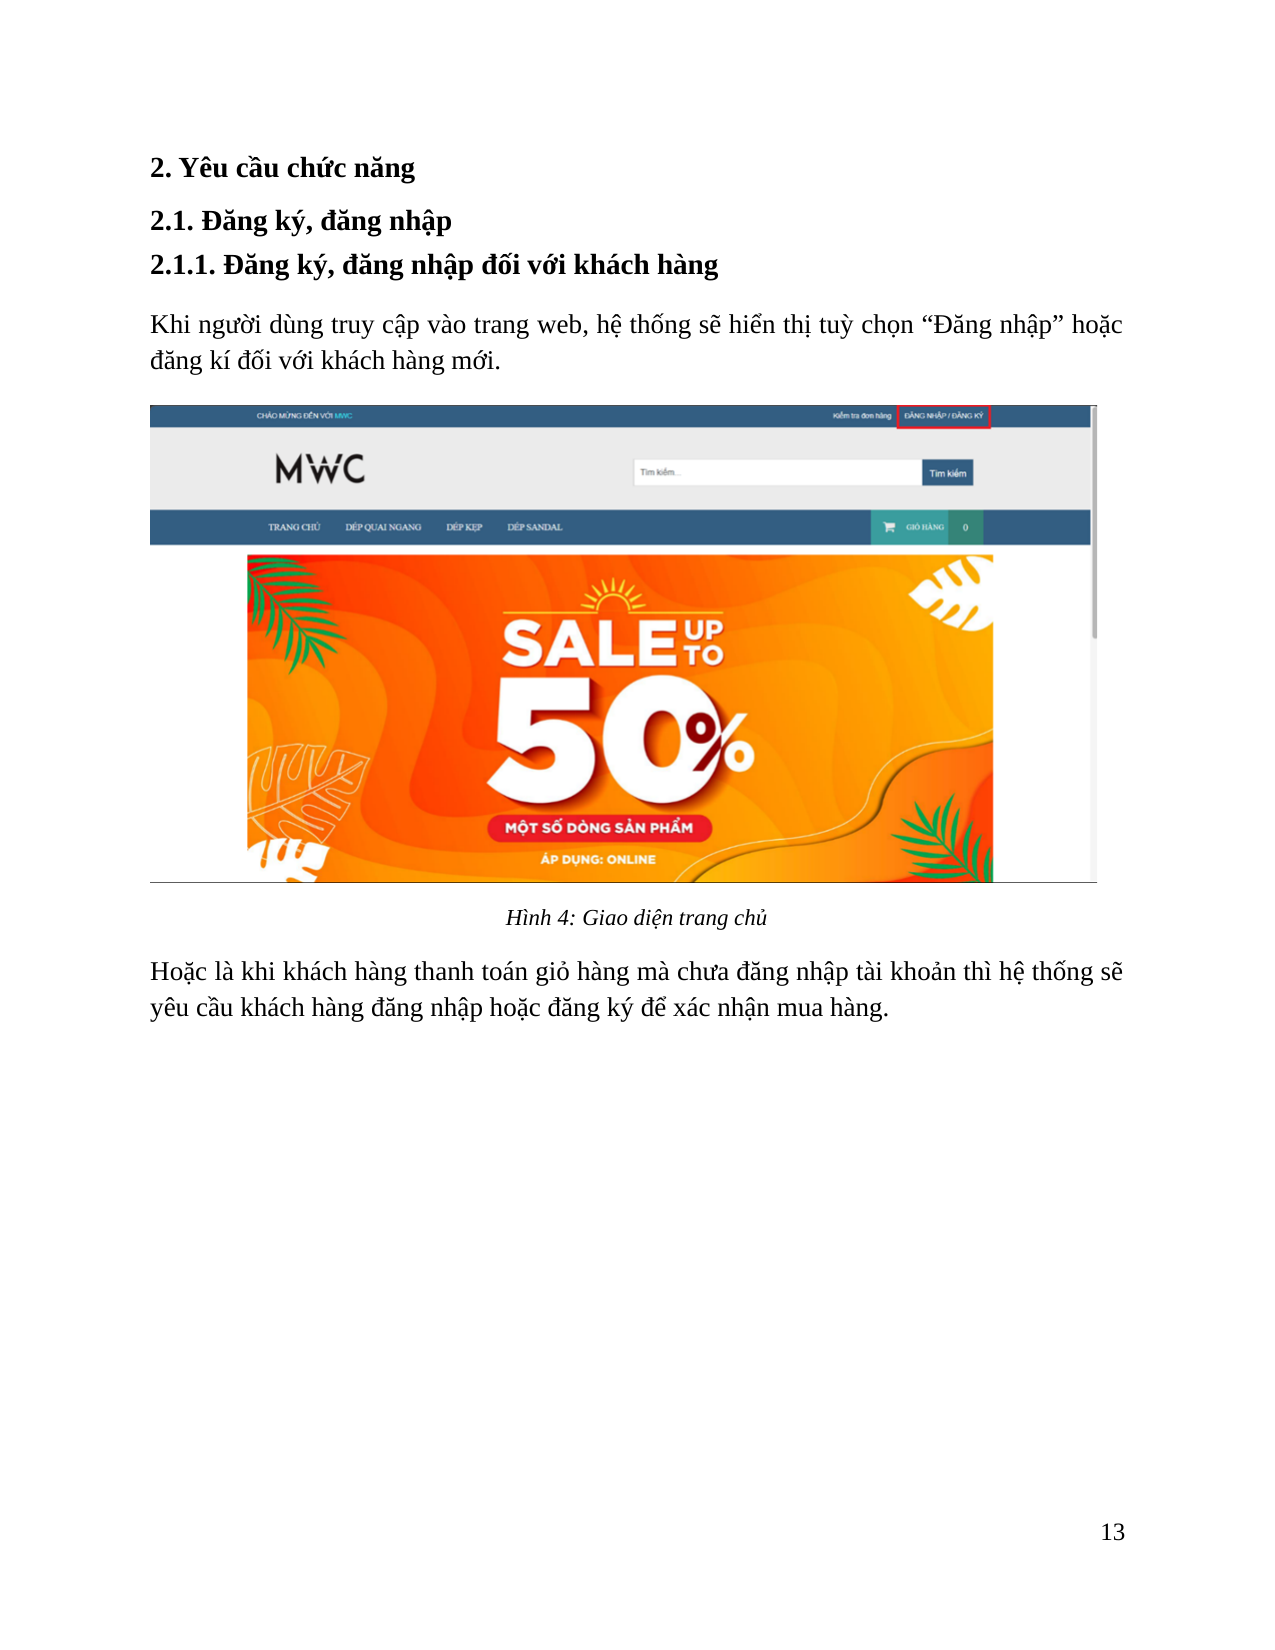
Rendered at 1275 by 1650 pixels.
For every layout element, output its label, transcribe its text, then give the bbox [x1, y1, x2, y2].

subtitle 2.1. Đăng ký, đăng nhập [150, 203, 1125, 236]
subtitle 2. Yêu cầu chức năng [150, 150, 1125, 183]
text Hình 4: Giao diện trang chủ [150, 904, 1125, 930]
subtitle 2.1.1. Đăng ký, đăng nhập đối với khách hàng [150, 247, 1125, 281]
text Hoặc là khi khách hàng thanh toán giỏ hàng mà chưa đăng nhập tài khoản thì hệ thống sẽ yêu cầu khách hàng đăng nhập hoặc đăng ký để xác nhận mua hàng. [150, 955, 1125, 1022]
text Khi người dùng truy cập vào trang web, hệ thống sẽ hiển thị tuỳ chọn “Đăng nhập” hoặc đăng kí đối với khách hàng mới. [150, 308, 1125, 375]
picture [150, 405, 1098, 883]
